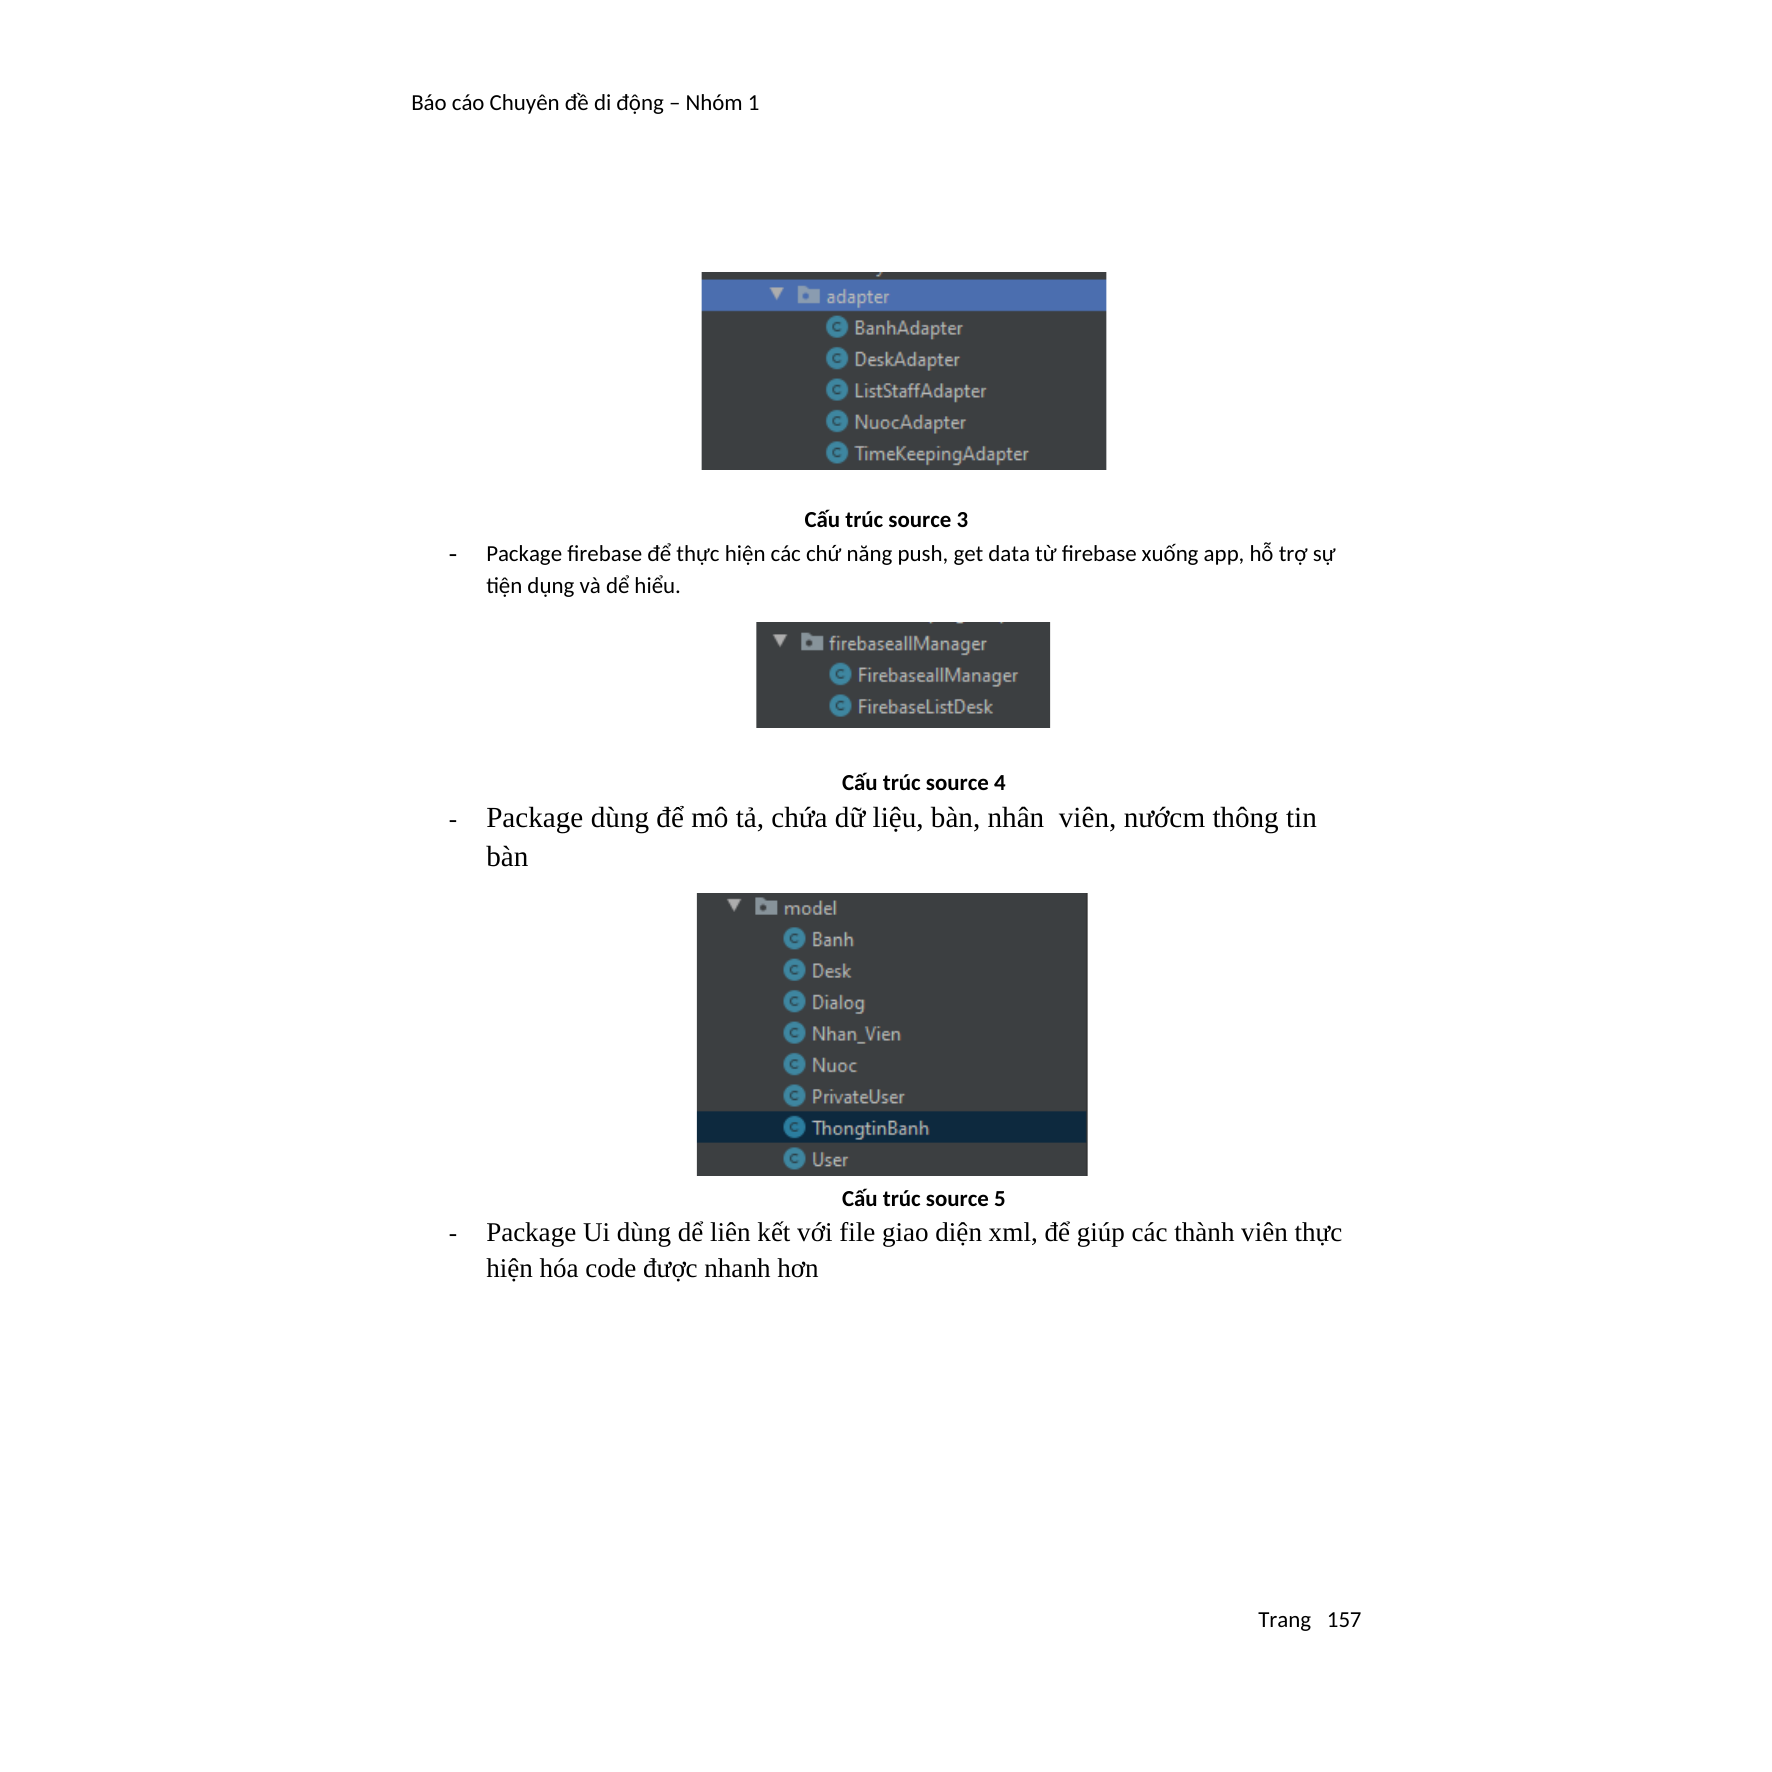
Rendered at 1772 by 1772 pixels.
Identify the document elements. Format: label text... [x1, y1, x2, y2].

list Package firebase để thực hiện các chứ năng push, get data từ firebase xuống app, hỗ trợ sự tiện dụng và dể hiểu. [448, 538, 1361, 599]
list Package dùng để mô tả, chứa dữ liệu, bàn, nhân viên, nướcm thông tin bàn [448, 800, 1361, 872]
picture [756, 622, 1050, 728]
picture [701, 272, 1107, 470]
text Cấu trúc source 3 [411, 506, 1361, 533]
list Cấu trúc source 4 [486, 768, 1361, 796]
picture [696, 893, 1088, 1176]
list Package Ui dùng dể liên kết với file giao diện xml, để giúp các thành viên thực hiện hóa code được nhanh hơn [448, 1216, 1361, 1283]
